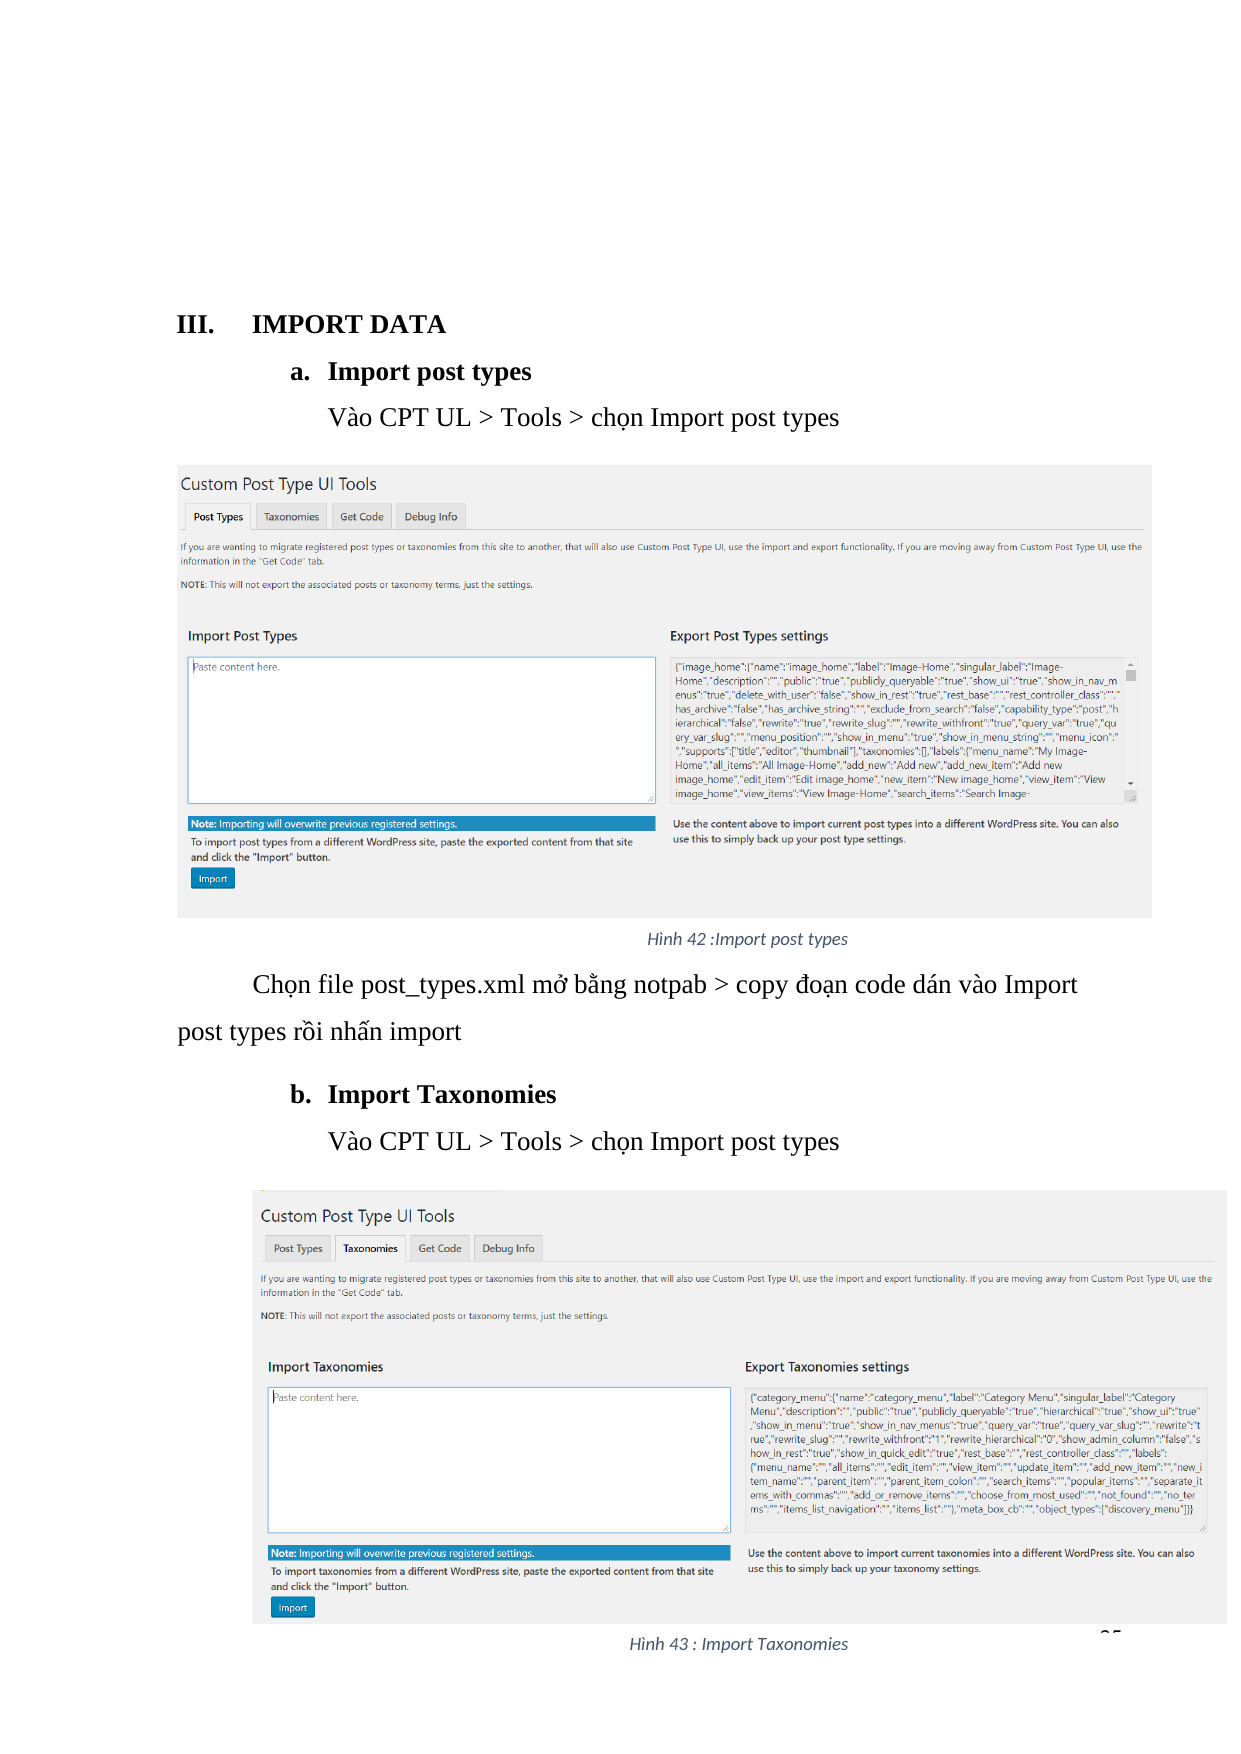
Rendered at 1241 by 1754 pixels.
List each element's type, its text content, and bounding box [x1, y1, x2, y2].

list Vào CPT UL > Tools > chọn Import post types [327, 401, 1122, 433]
list Vào CPT UL > Tools > chọn Import post types [327, 1125, 1122, 1156]
list IMPORT DATA [214, 308, 1122, 339]
list Import Taxonomies [290, 1078, 1122, 1109]
text Chọn file post_types.xml mở bằng notpab > copy đoạn code dán vào Import post types rồi nhấn import [177, 968, 1122, 1046]
picture [252, 1190, 1228, 1624]
list Import post types [290, 355, 1122, 386]
picture [177, 465, 1153, 918]
